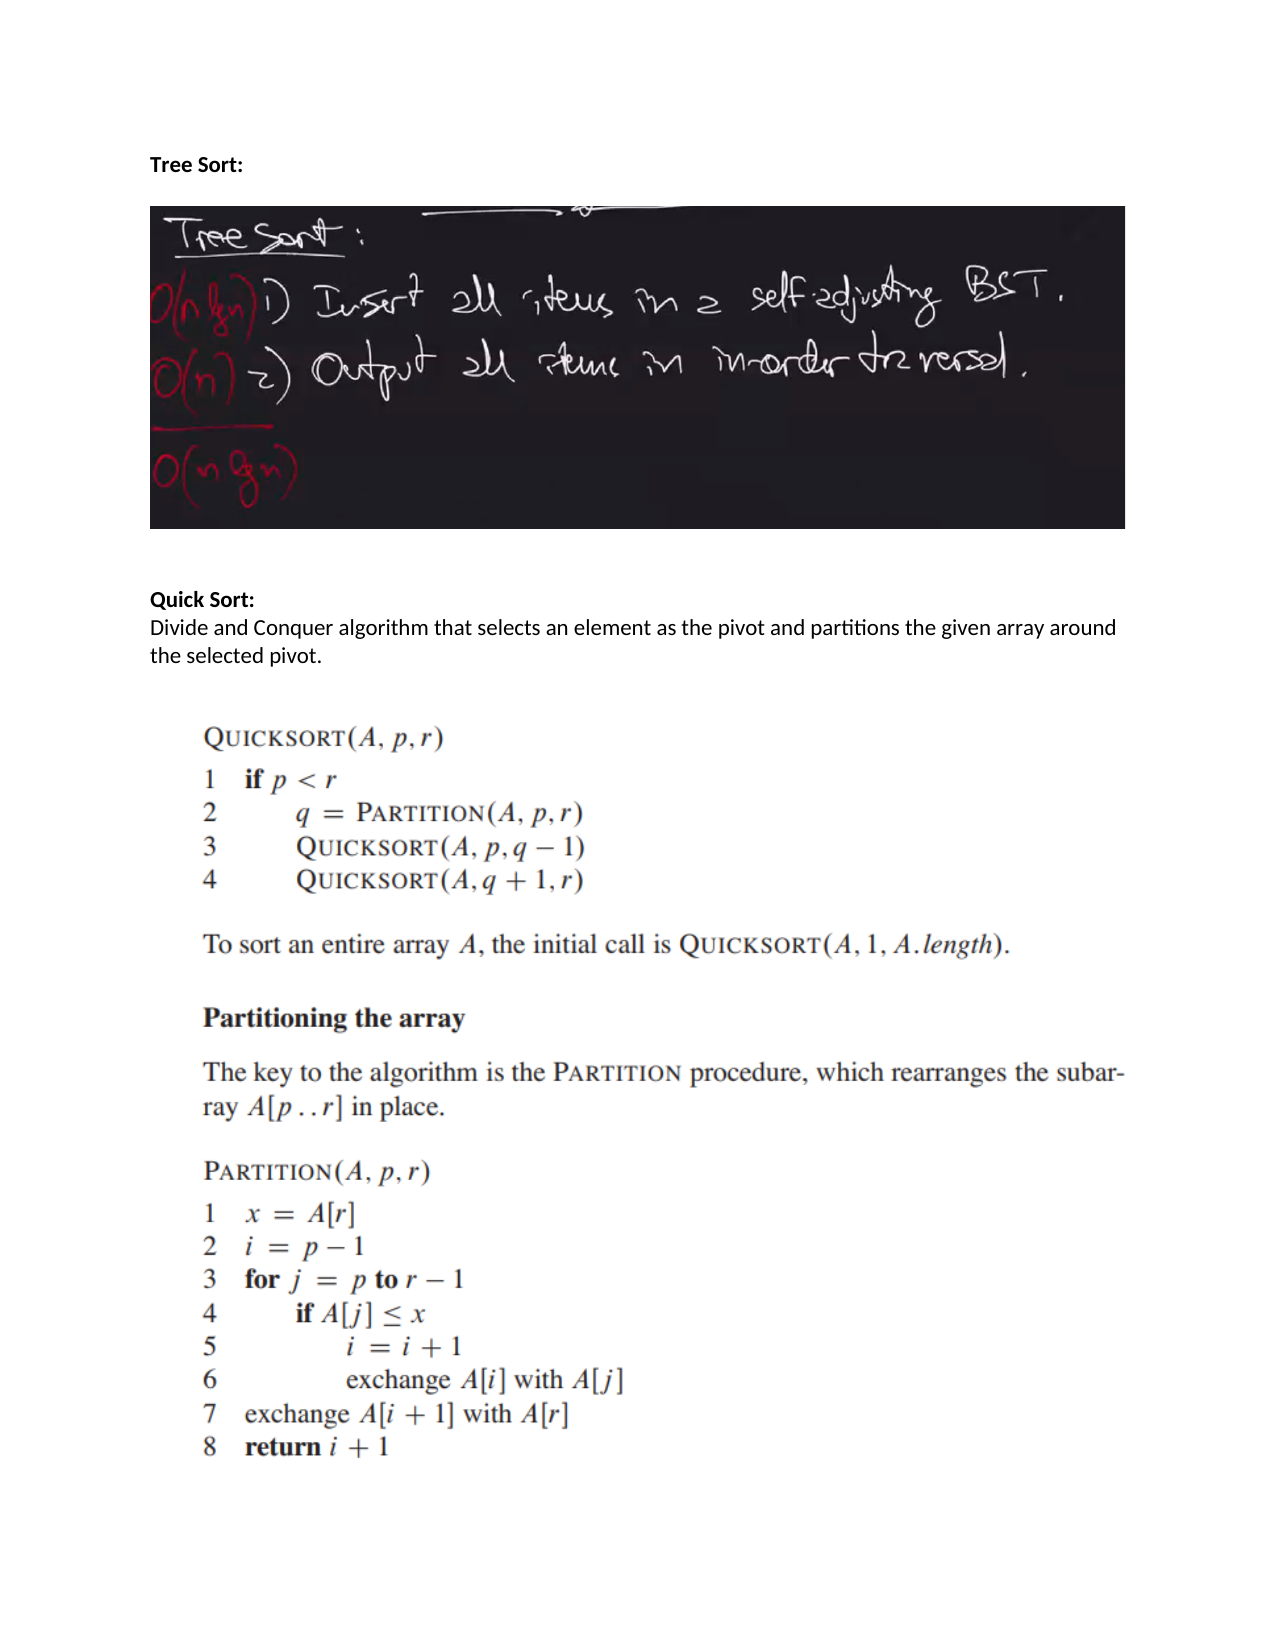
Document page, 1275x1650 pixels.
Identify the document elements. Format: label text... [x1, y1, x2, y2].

text Quick Sort: [150, 585, 1125, 613]
picture [150, 697, 1166, 1478]
text Divide and Conquer algorithm that selects an element as the pivot and partitions the given array around the selected pivot. [150, 613, 1125, 669]
text Tree Sort: [150, 150, 1125, 178]
picture [150, 206, 1125, 529]
